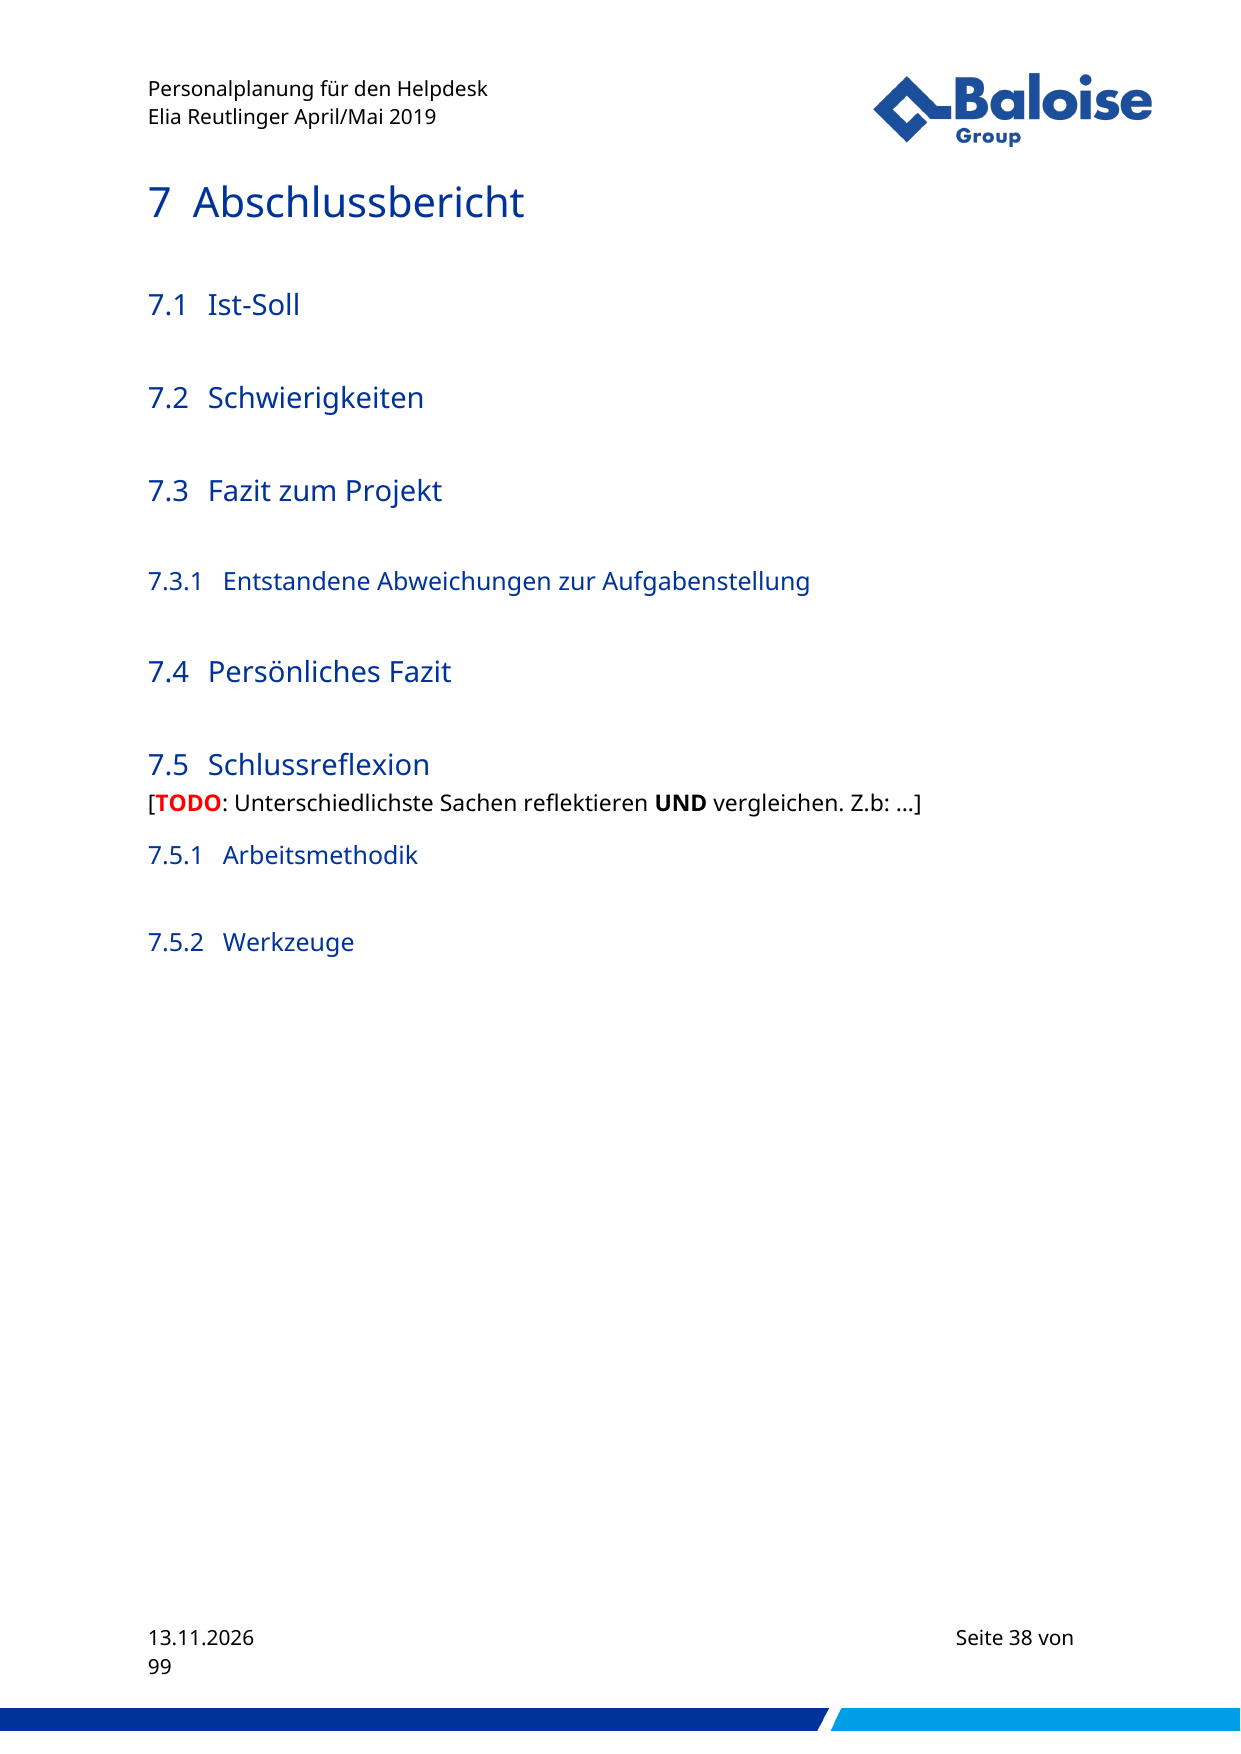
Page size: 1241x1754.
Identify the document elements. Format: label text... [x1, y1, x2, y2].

subtitle Fazit zum Projekt [148, 471, 1093, 510]
subtitle Entstandene Abweichungen zur Aufgabenstellung [148, 564, 1093, 598]
text [TODO: Unterschiedlichste Sachen reflektieren UND vergleichen. Z.b: …] [148, 787, 1093, 818]
subtitle Arbeitsmethodik [148, 838, 1093, 872]
subtitle Ist-Soll [148, 284, 1093, 324]
picture [873, 73, 1152, 147]
subtitle Persönliches Fazit [148, 651, 1093, 691]
subtitle Werkzeuge [148, 925, 1093, 959]
subtitle Abschlussbericht [148, 173, 1093, 229]
subtitle Schwierigkeiten [148, 377, 1093, 417]
subtitle Schlussreflexion [148, 744, 1093, 784]
picture [0, 1708, 1241, 1733]
